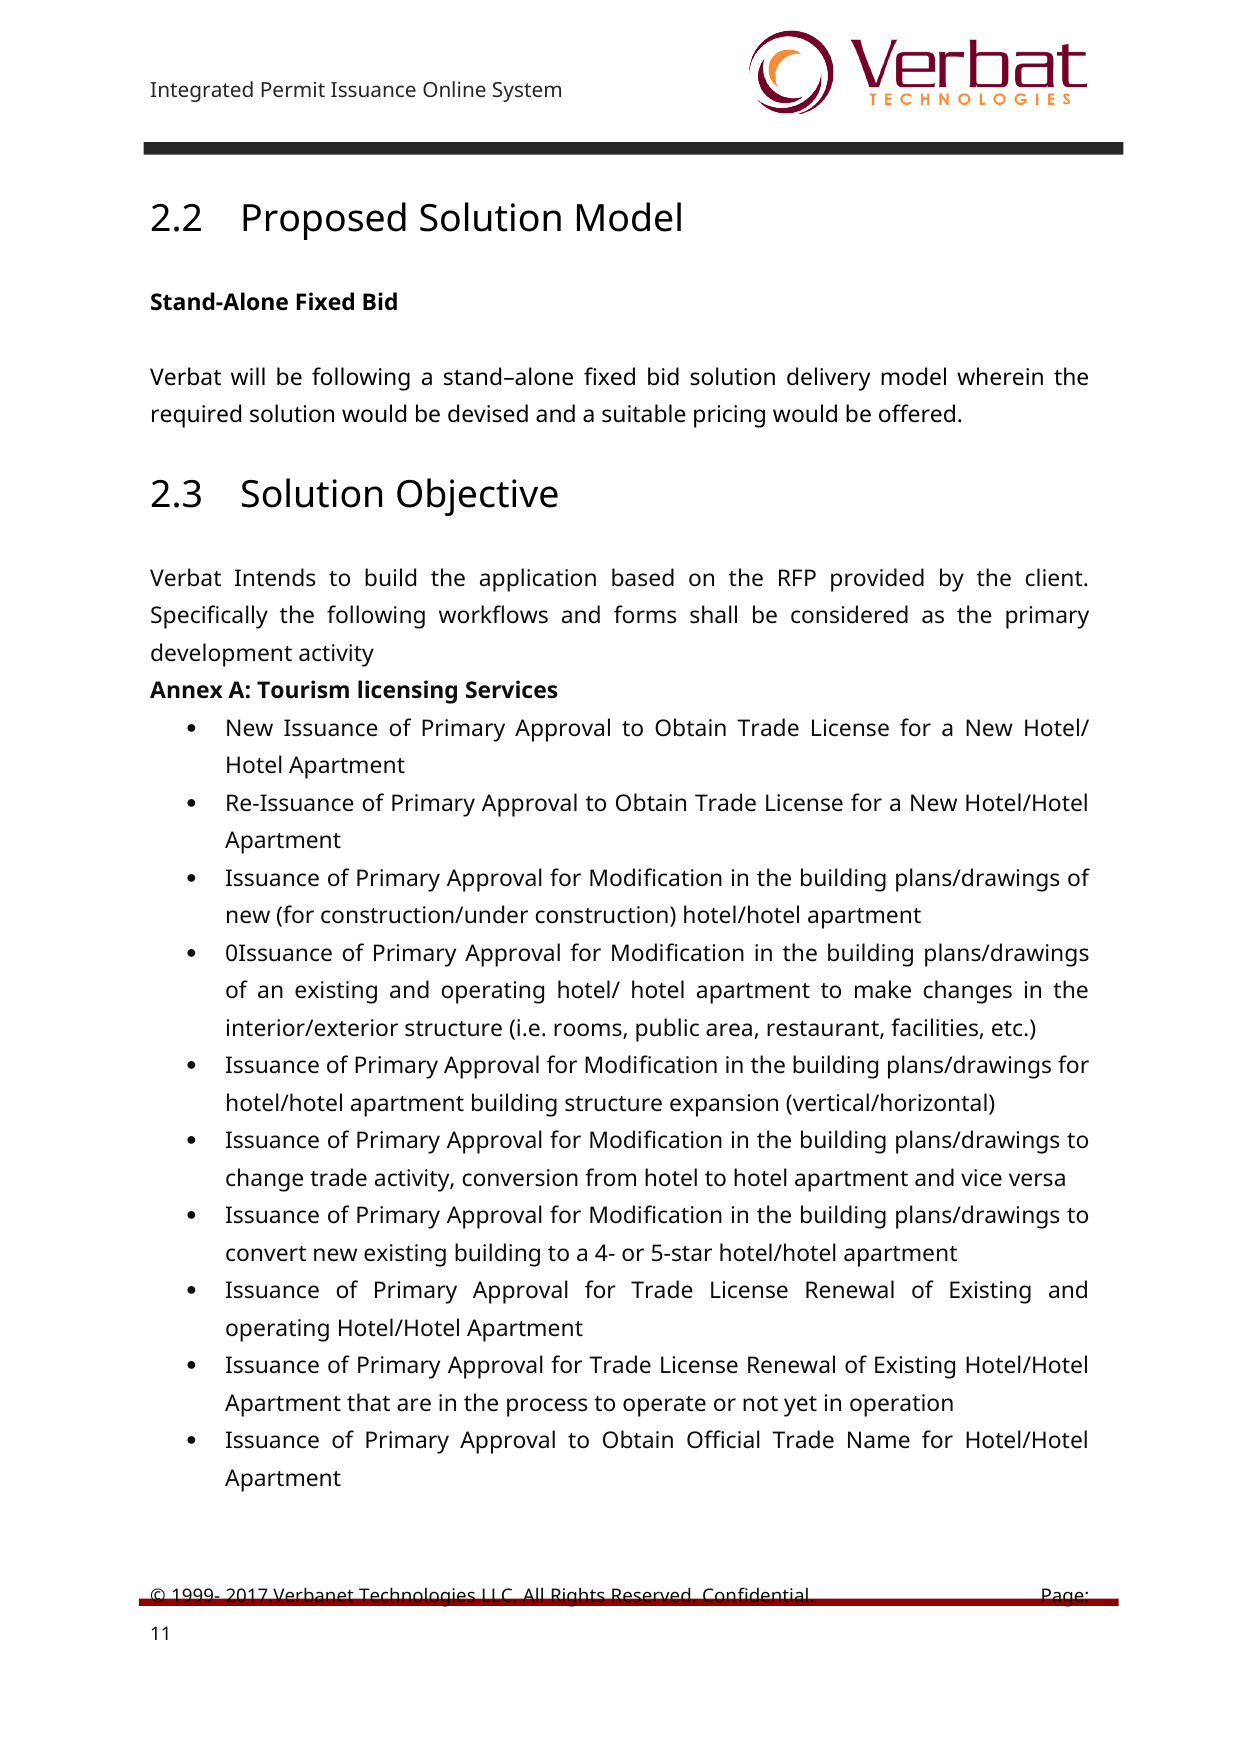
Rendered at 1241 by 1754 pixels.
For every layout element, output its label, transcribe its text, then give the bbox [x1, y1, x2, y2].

list Issuance of Primary Approval for Trade License Renewal of Existing Hotel/Hotel Apartment that are in the process to operate or not yet in operation [187, 1344, 1090, 1419]
list Issuance of Primary Approval for Modification in the building plans/drawings for hotel/hotel apartment building structure expansion (vertical/horizontal) [187, 1044, 1090, 1119]
list Issuance of Primary Approval for Modification in the building plans/drawings of new (for construction/under construction) hotel/hotel apartment [187, 856, 1090, 931]
text Verbat will be following a stand–alone fixed bid solution delivery model wherein the required solution would be devised and a suitable pricing would be offered. [150, 355, 1090, 430]
subtitle Solution Objective [150, 468, 1090, 519]
text Verbat Intends to build the application based on the RFP provided by the client. Specifically the following workflows and forms shall be considered as the primary development activity [150, 556, 1090, 669]
list 0Issuance of Primary Approval for Modification in the building plans/drawings of an existing and operating hotel/ hotel apartment to make changes in the interior/exterior structure (i.e. rooms, public area, restaurant, facilities, etc.) [187, 931, 1090, 1044]
list Re-Issuance of Primary Approval to Obtain Trade License for a New Hotel/Hotel Apartment [187, 781, 1090, 856]
list Issuance of Primary Approval for Modification in the building plans/drawings to change trade activity, conversion from hotel to hotel apartment and vice versa [187, 1119, 1090, 1194]
picture [745, 26, 1089, 114]
list Issuance of Primary Approval for Trade License Renewal of Existing and operating Hotel/Hotel Apartment [187, 1269, 1090, 1344]
list Issuance of Primary Approval to Obtain Official Trade Name for Hotel/Hotel Apartment [187, 1419, 1090, 1494]
text Stand-Alone Fixed Bid [150, 280, 1090, 318]
text Annex A: Tourism licensing Services [150, 669, 1090, 706]
list New Issuance of Primary Approval to Obtain Trade License for a New Hotel/ Hotel Apartment [187, 706, 1090, 781]
list Issuance of Primary Approval for Modification in the building plans/drawings to convert new existing building to a 4- or 5-star hotel/hotel apartment [187, 1194, 1090, 1269]
subtitle Proposed Solution Model [150, 192, 1090, 243]
